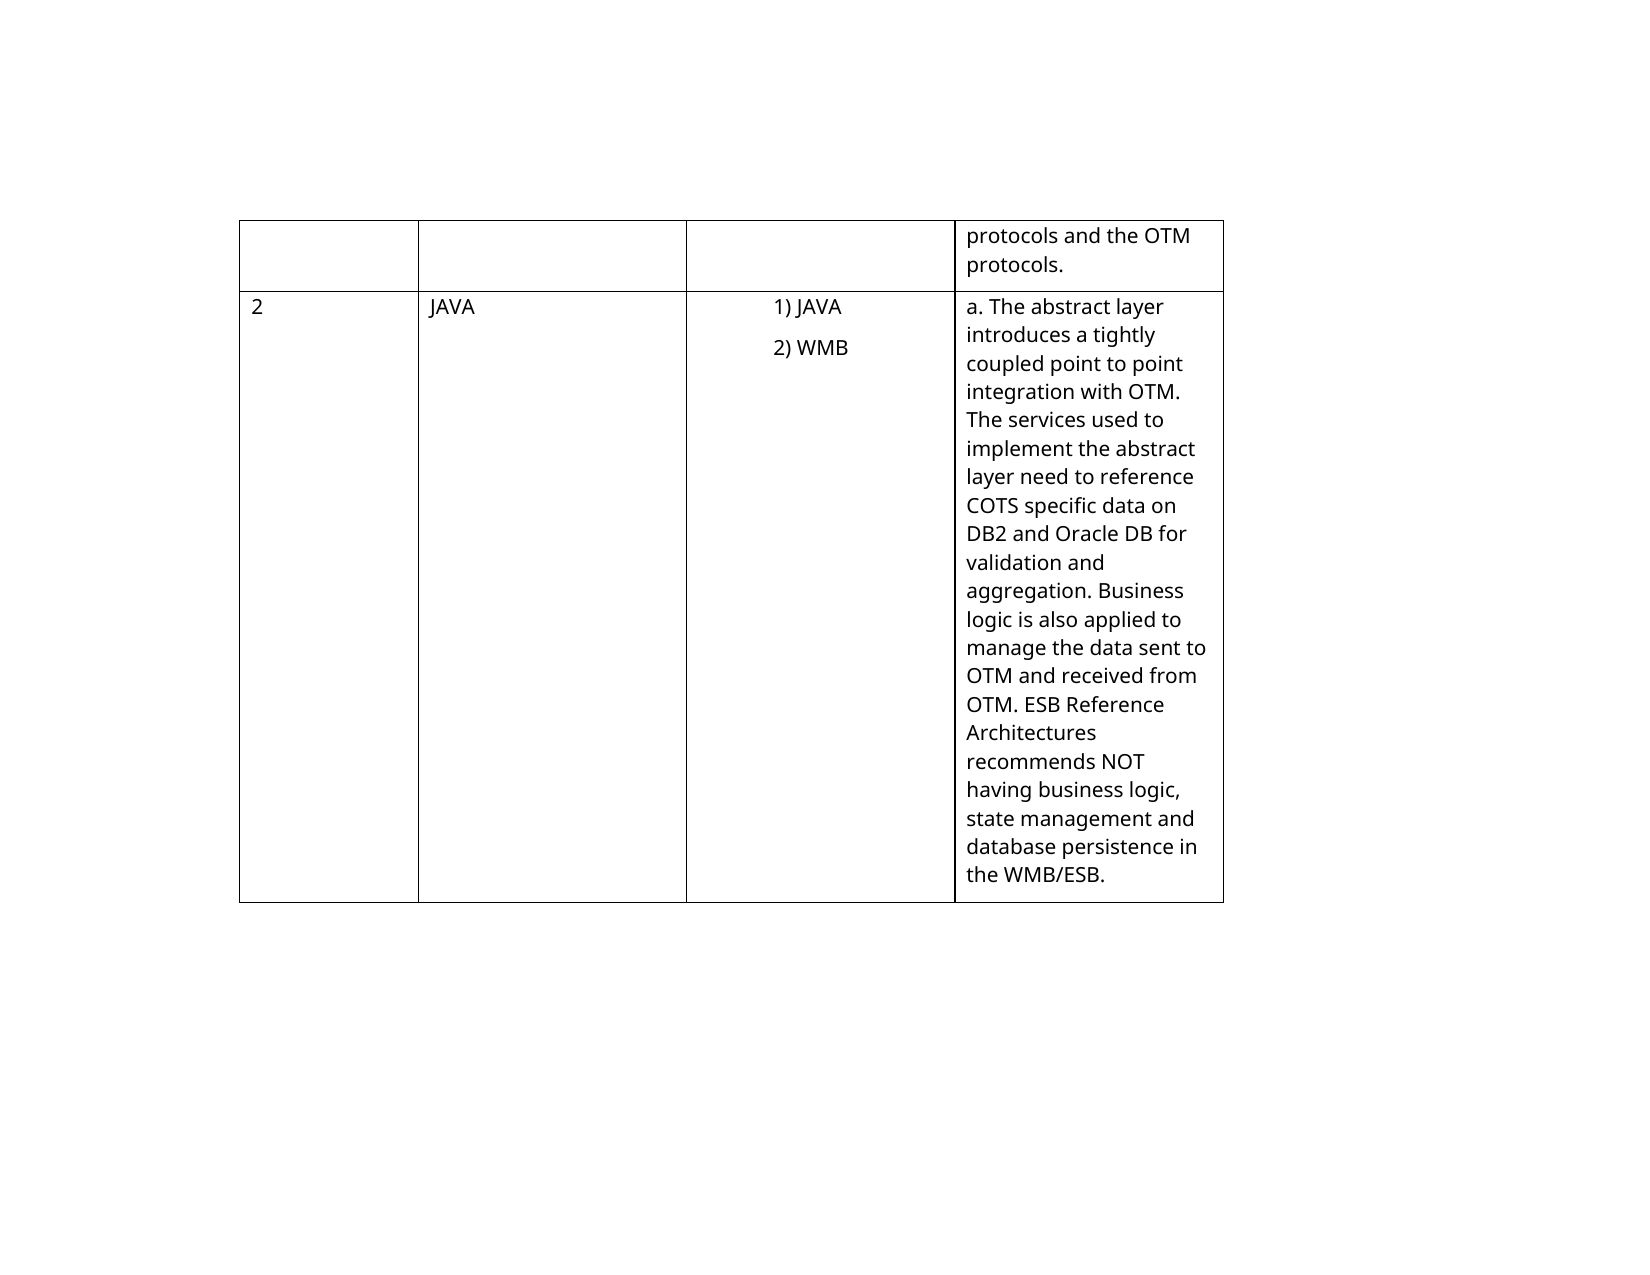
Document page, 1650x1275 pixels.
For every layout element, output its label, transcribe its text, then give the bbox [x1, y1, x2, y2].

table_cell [956, 221, 1223, 291]
table_cell a. The abstract layer introduces a tightly coupled point to point integration with OTM. The services used to implement the abstract layer need to reference COTS specific data on DB2 and Oracle DB for validation and aggregation. Business logic is also applied to manage the data sent to OTM and received from OTM. ESB Reference Architectures recommends NOT having business logic, state management and database persistence in the WMB/ESB. [956, 292, 1223, 902]
table_cell 1) JAVA 2) WMB [687, 292, 954, 902]
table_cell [419, 221, 686, 291]
table_cell JAVA [419, 292, 686, 902]
table_cell 1 [240, 221, 418, 291]
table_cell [687, 221, 954, 291]
table_cell 2 [240, 292, 418, 902]
